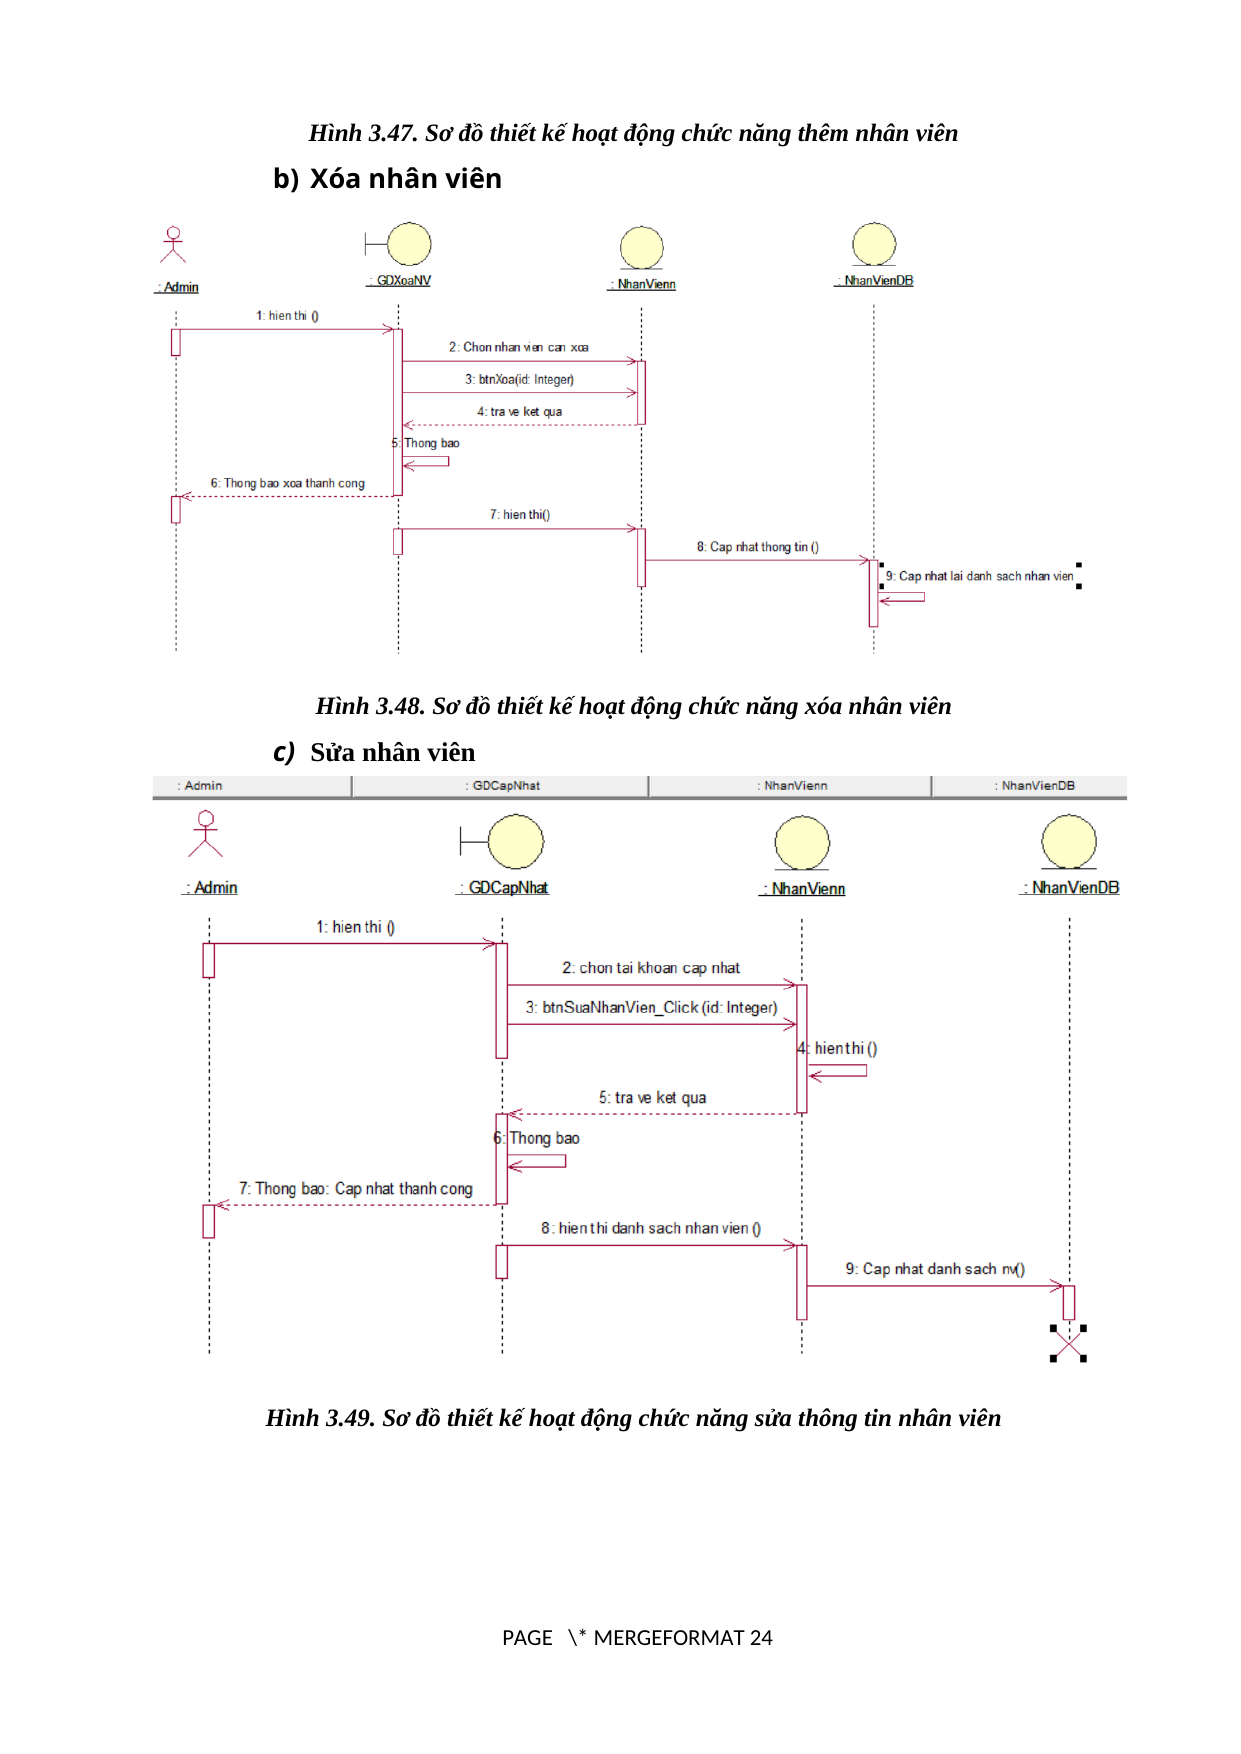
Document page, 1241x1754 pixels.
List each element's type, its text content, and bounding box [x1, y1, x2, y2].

list Sửa nhân viên [273, 733, 1122, 769]
picture [138, 216, 1114, 672]
list Xóa nhân viên [273, 159, 1122, 196]
picture [152, 776, 1128, 1391]
